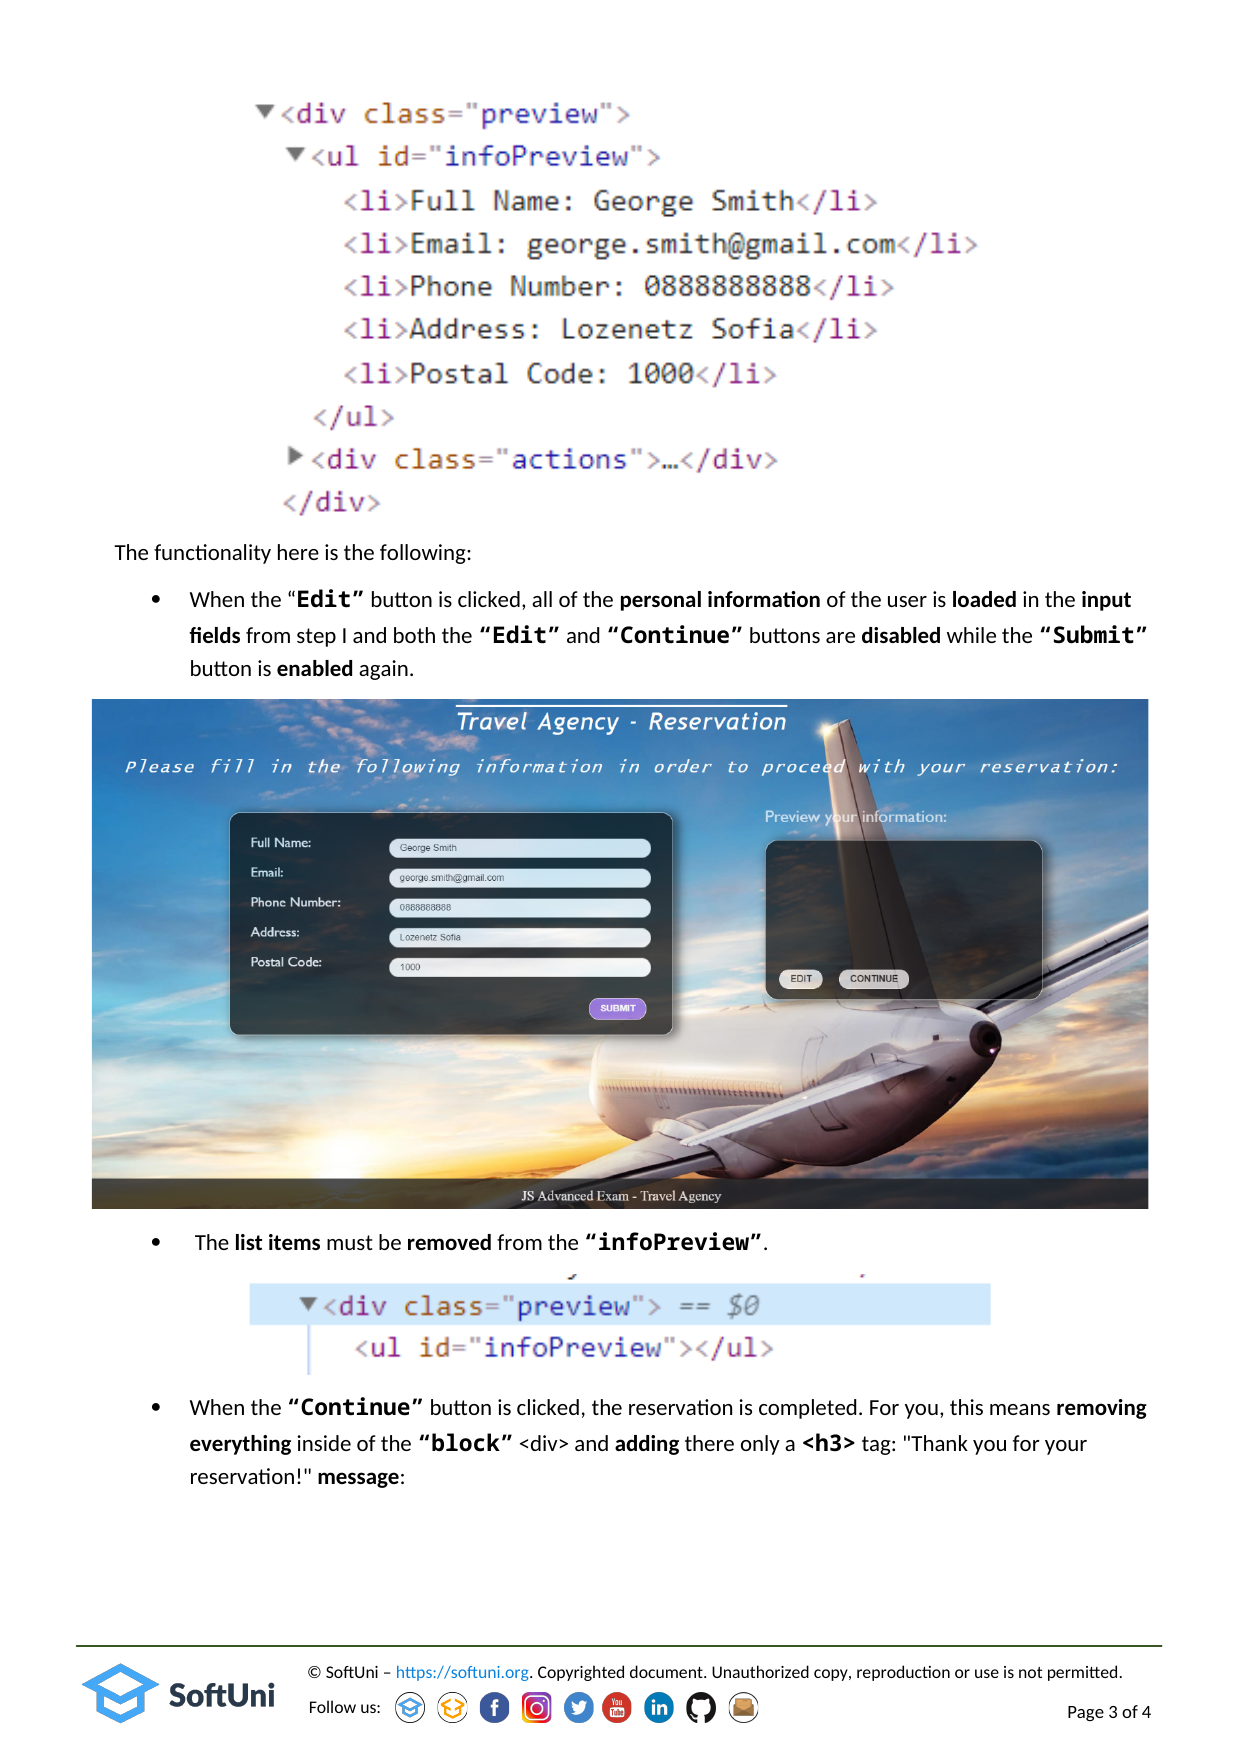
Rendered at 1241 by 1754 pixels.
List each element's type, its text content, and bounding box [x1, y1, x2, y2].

picture [203, 95, 1038, 522]
list When the “Edit” button is clicked, all of the personal information of the user is loaded in the input fields from step I and both the “Edit” and “Continue” buttons are disabled while the “Submit” button is enabled again. [152, 583, 1163, 682]
picture [395, 1692, 425, 1723]
picture [658, 1705, 667, 1714]
picture [665, 1714, 674, 1723]
picture [602, 1692, 632, 1723]
picture [644, 1714, 653, 1723]
picture [644, 1692, 653, 1701]
list When the “Continue” button is clicked, the reservation is completed. For you, this means removing everything inside of the “block” <div> and adding there only a <h3> tag: "Thank you for your reservation!" message: [152, 1391, 1163, 1490]
picture [437, 1692, 468, 1723]
list The list items must be removed from the “infoPreview”. [152, 1226, 1163, 1257]
picture [91, 699, 1149, 1209]
text The functionality here is the following: [114, 538, 1163, 566]
picture [75, 1658, 281, 1729]
picture [522, 1692, 552, 1723]
picture [479, 1692, 510, 1723]
picture [564, 1692, 594, 1723]
picture [686, 1692, 716, 1723]
picture [728, 1692, 759, 1723]
picture [665, 1692, 674, 1701]
picture [249, 1274, 991, 1375]
